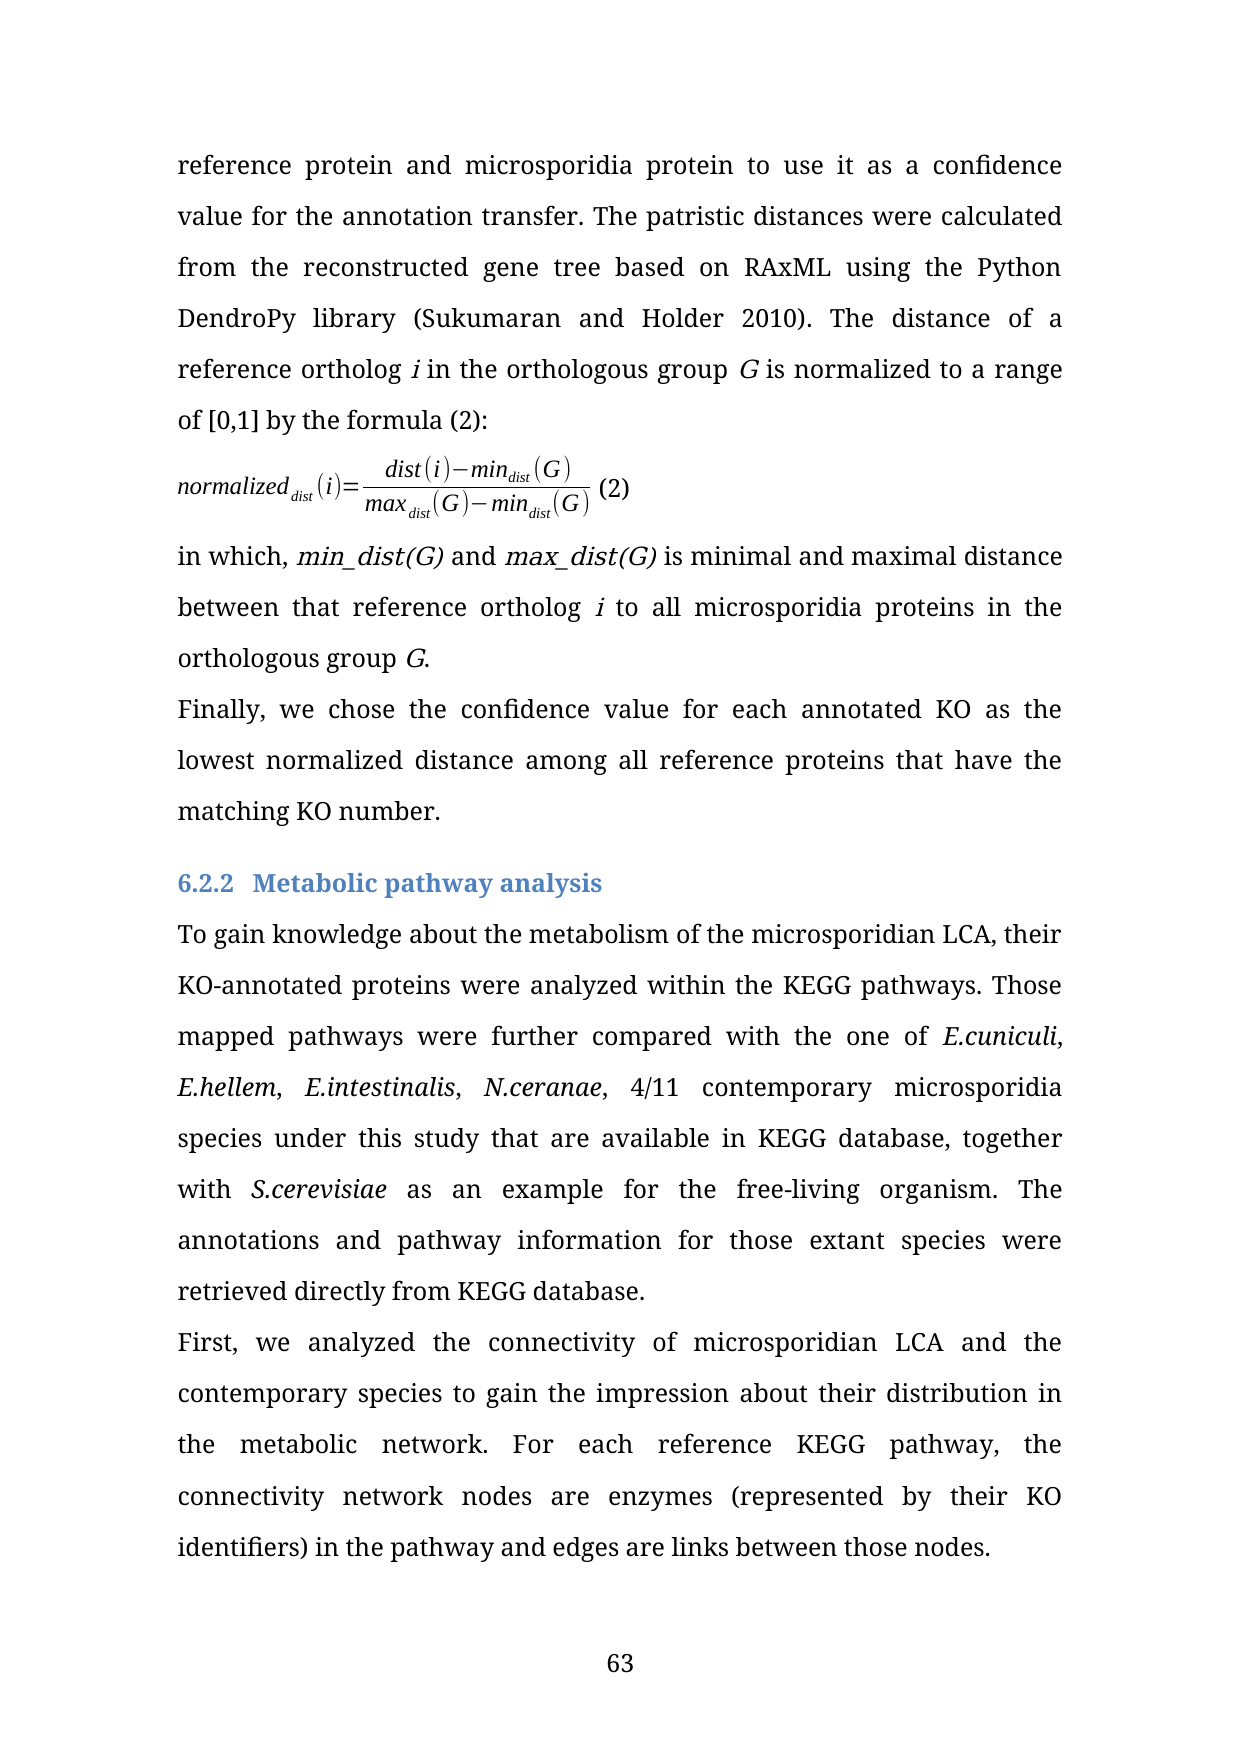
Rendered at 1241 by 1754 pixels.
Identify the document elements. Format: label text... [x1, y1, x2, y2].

text First, we analyzed the connectivity of microsporidian LCA and the contemporary species to gain the impression about their distribution in the metabolic network. For each reference KEGG pathway, the connectivity network nodes are enzymes (represented by their KO identifiers) in the pathway and edges are links between those nodes. [177, 1325, 1063, 1563]
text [177, 148, 1063, 437]
text (2) [177, 454, 1063, 522]
subtitle Metabolic pathway analysis [177, 866, 1063, 900]
text Finally, we chose the confidence value for each annotated KO as the lowest normalized distance among all reference proteins that have the matching KO number. [177, 692, 1063, 828]
text in which, min_dist(G) and max_dist(G) is minimal and maximal distance between that reference ortholog i to all microsporidia proteins in the orthologous group G. [177, 538, 1063, 675]
text To gain knowledge about the metabolism of the microsporidian LCA, their KO-annotated proteins were analyzed within the KEGG pathways. Those mapped pathways were further compared with the one of E.cuniculi, E.hellem, E.intestinalis, N.ceranae, 4/11 contemporary microsporidia species under this study that are available in KEGG database, together with S.cerevisiae as an example for the free-living organism. The annotations and pathway information for those extant species were retrieved directly from KEGG database. [177, 917, 1063, 1308]
